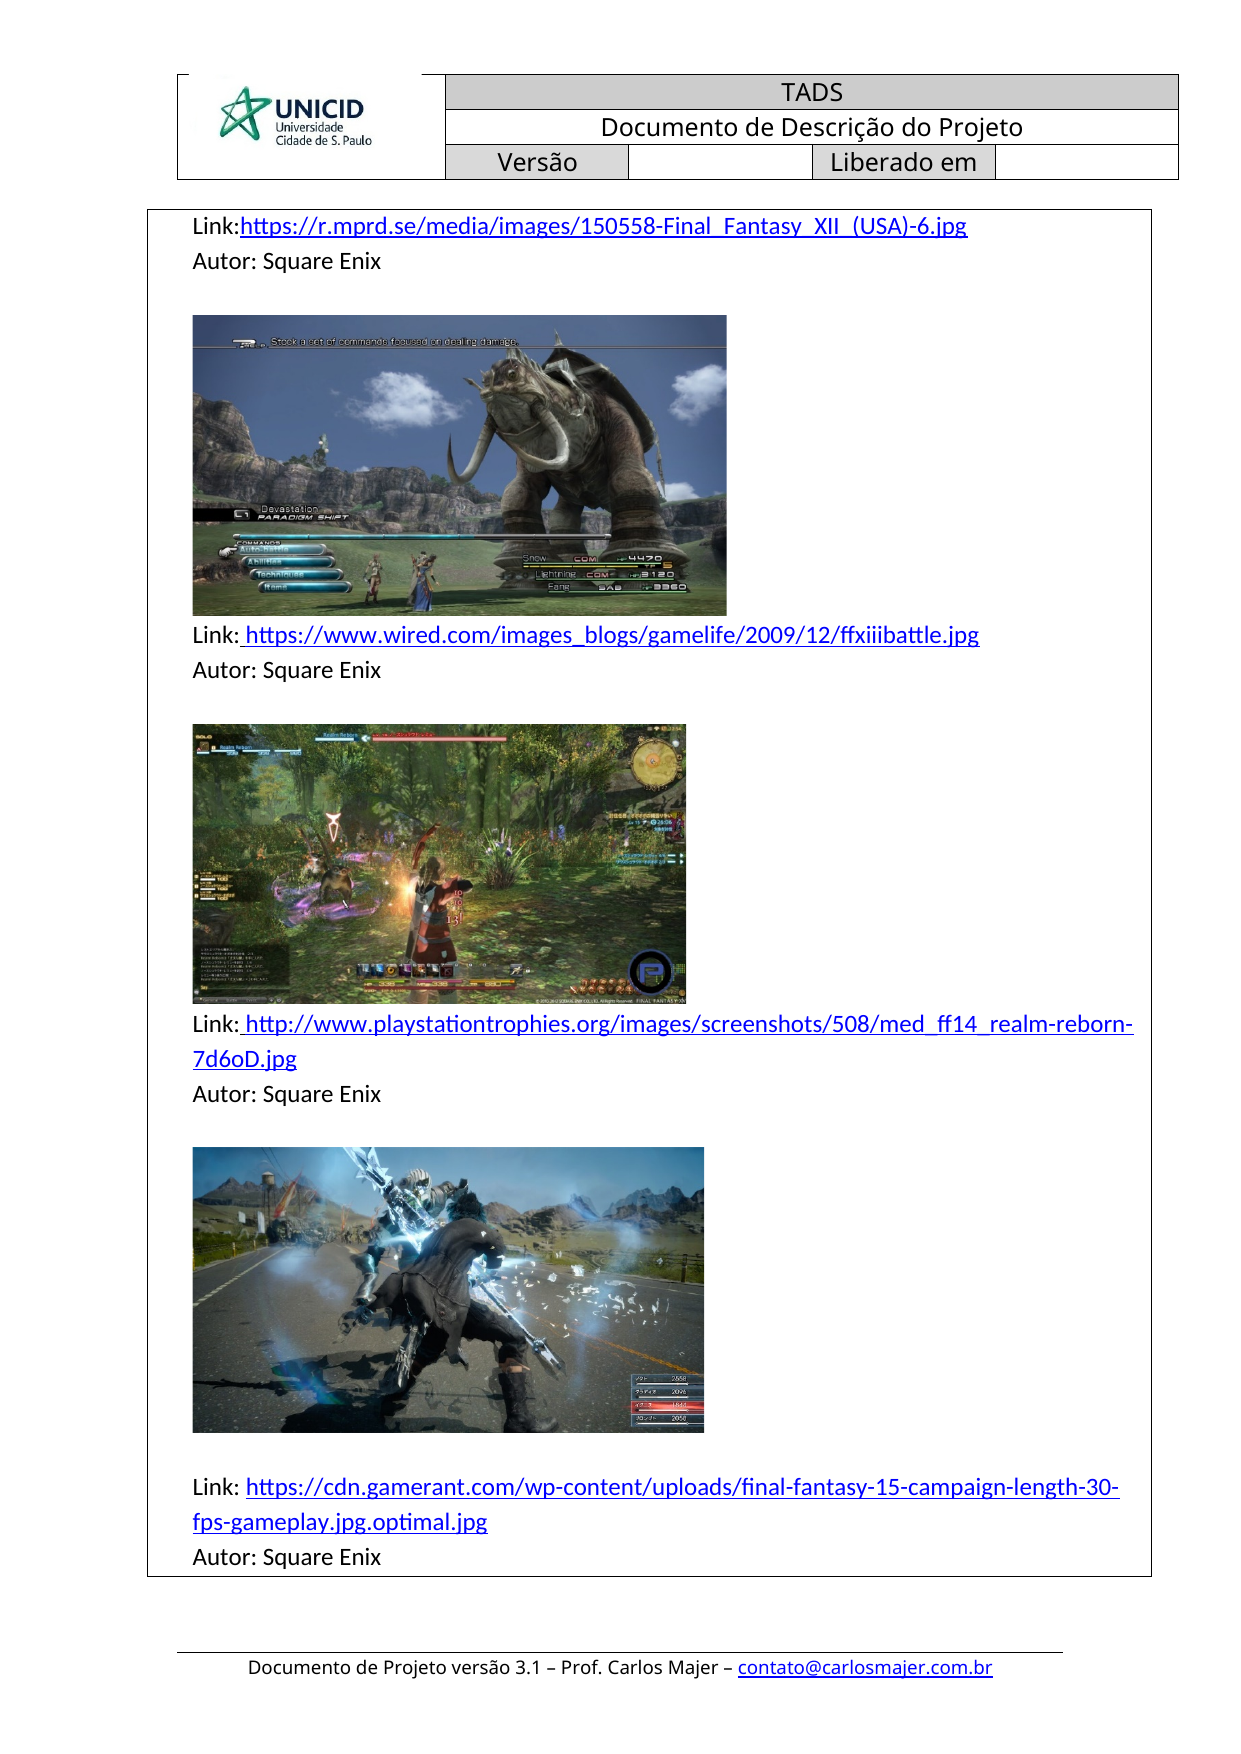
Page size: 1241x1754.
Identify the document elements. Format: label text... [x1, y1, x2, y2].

picture [188, 74, 422, 166]
picture [192, 315, 727, 616]
picture [192, 724, 687, 1004]
picture [192, 1147, 705, 1433]
